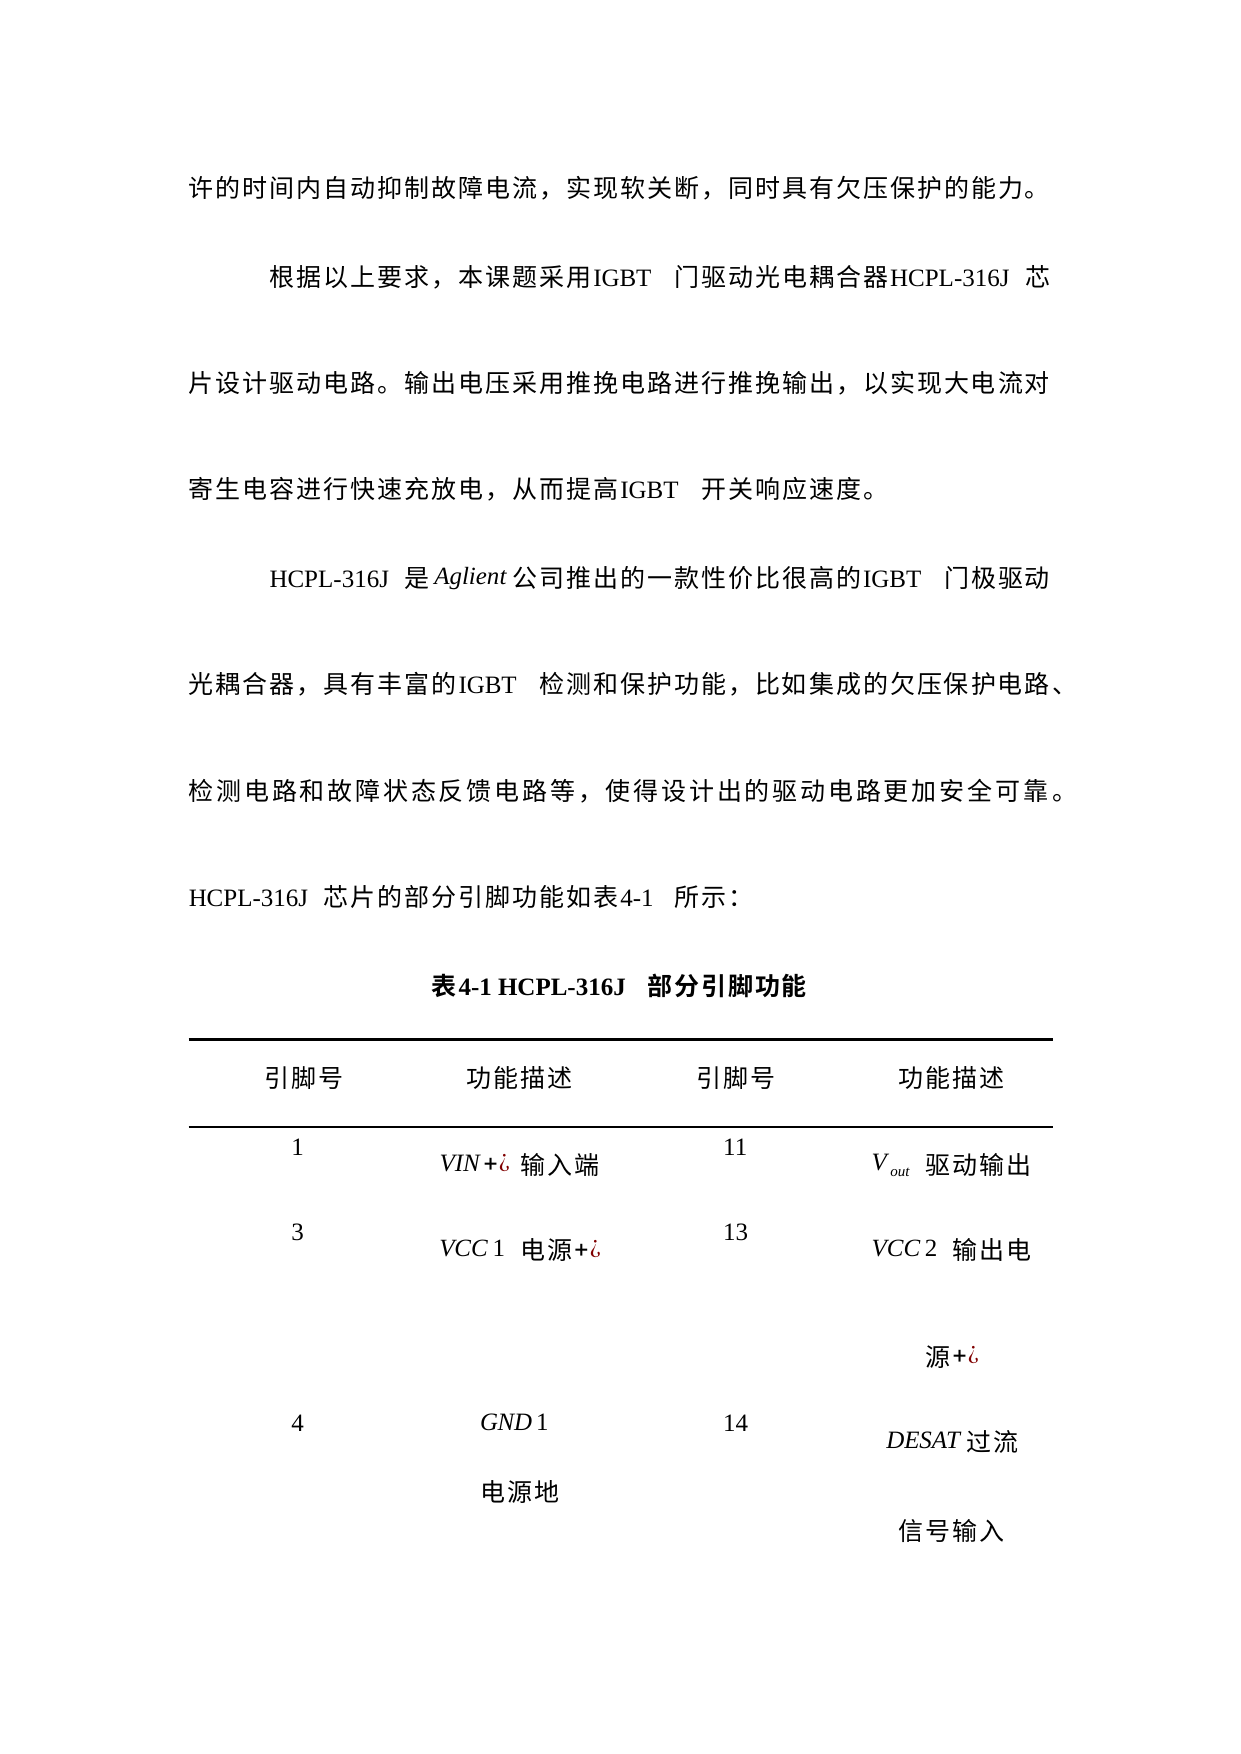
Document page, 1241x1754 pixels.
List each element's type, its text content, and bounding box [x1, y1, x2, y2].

table_cell 电源 [405, 1214, 621, 1405]
table_cell 输入端 [405, 1128, 621, 1213]
table_header 功能描述 [837, 1041, 1053, 1126]
table_header 引脚号 [621, 1041, 837, 1126]
table_header 功能描述 [405, 1041, 621, 1126]
text HCPL-316J是公司推出的一款性价比很高的IGBT门极驱动光耦合器，具有丰富的IGBT检测和保护功能，比如集成的欠压保护电路、检测电路和故障状态反馈电路等，使得设计出的驱动电路更加安全可靠。HCPL-316J芯片的部分引脚功能如表4-1所示： [188, 541, 1052, 931]
table_cell 14 [621, 1405, 837, 1579]
table_cell 11 [621, 1128, 837, 1213]
table_cell 13 [621, 1214, 837, 1405]
table_header 引脚号 [189, 1041, 404, 1126]
table_cell 电源地 [405, 1405, 621, 1579]
table_cell 1 [189, 1128, 404, 1213]
table_cell 3 [189, 1214, 404, 1405]
table_cell 过流 信号输入 [837, 1405, 1053, 1579]
table_cell 驱动输出 [837, 1128, 1053, 1213]
text 根据以上要求，本课题采用IGBT门驱动光电耦合器HCPL-316J芯片设计驱动电路。输出电压采用推挽电路进行推挽输出，以实现大电流对寄生电容进行快速充放电，从而提高IGBT开关响应速度。 [188, 240, 1052, 523]
table_cell 4 [189, 1405, 404, 1579]
table_cell 输出电源 [837, 1214, 1053, 1405]
text 表4-1 HCPL-316J部分引脚功能 [188, 949, 1052, 1020]
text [188, 151, 1052, 222]
